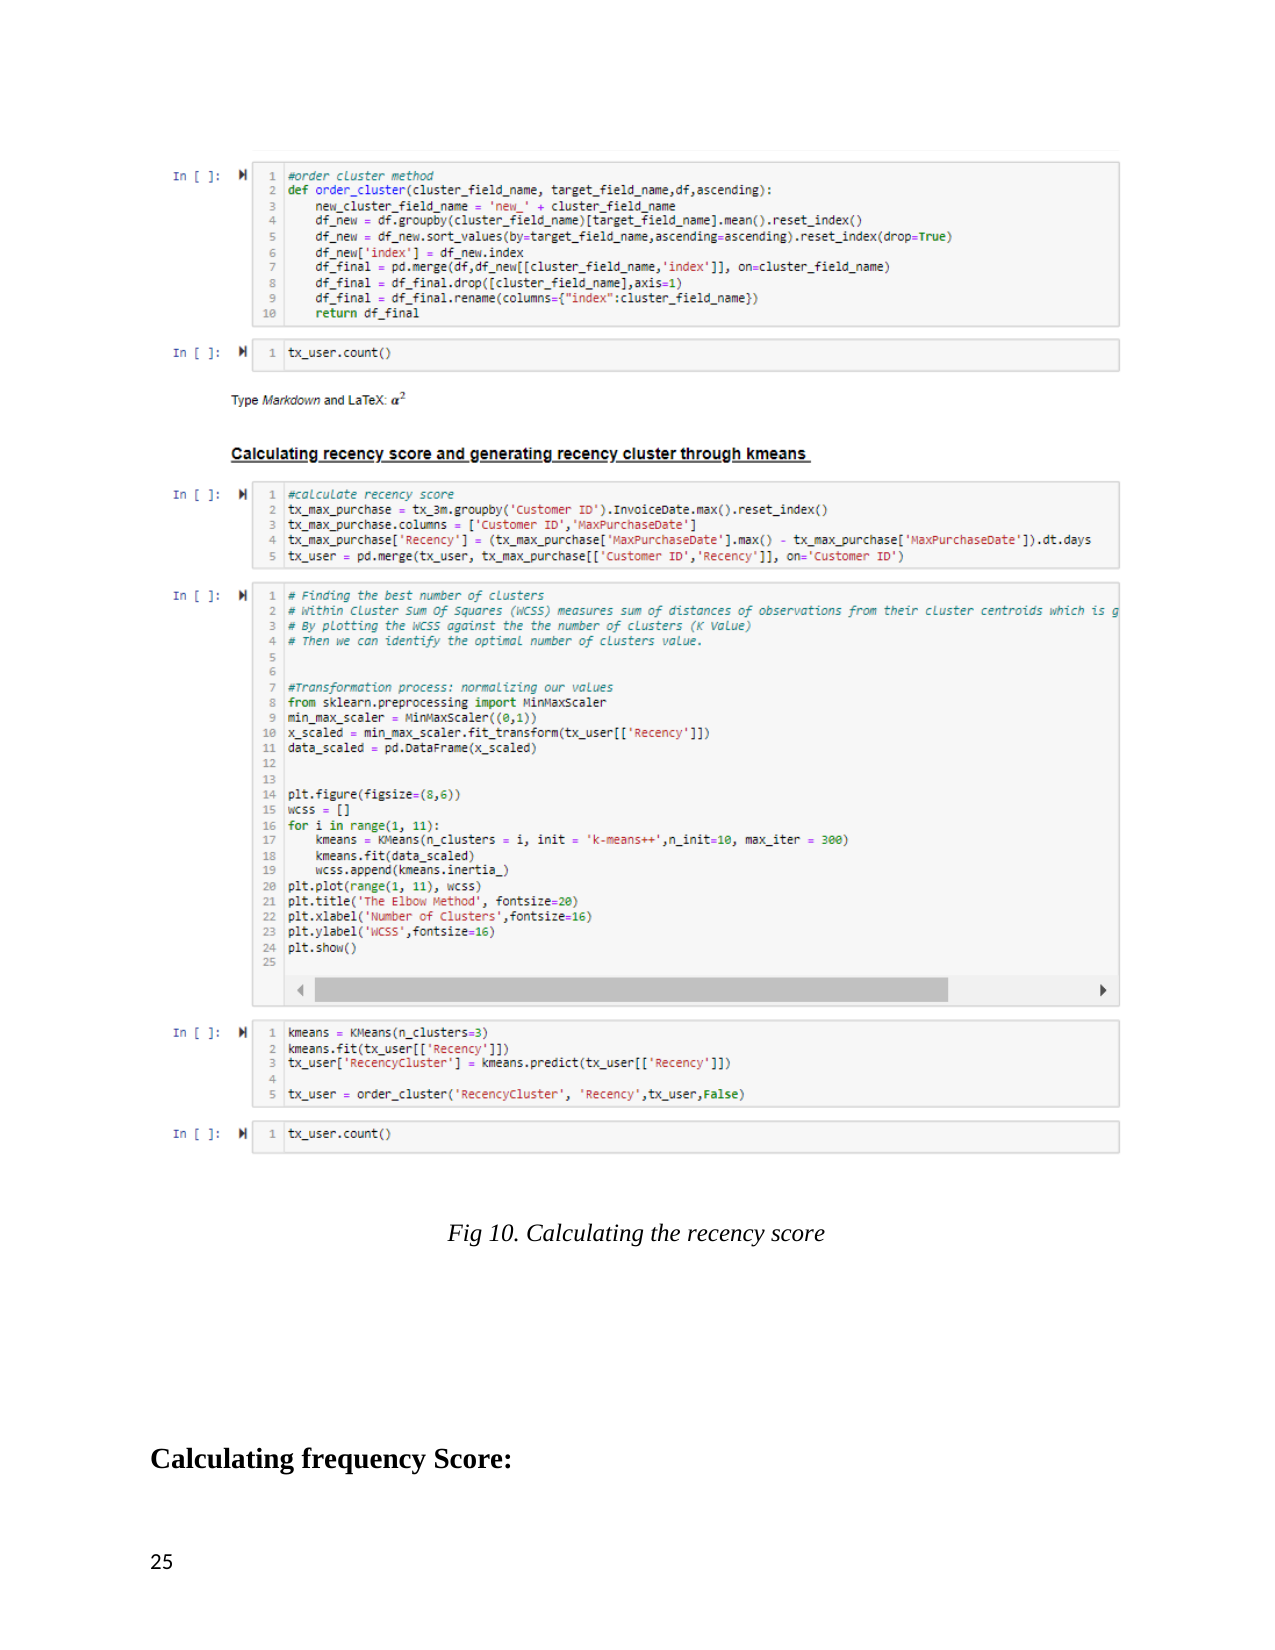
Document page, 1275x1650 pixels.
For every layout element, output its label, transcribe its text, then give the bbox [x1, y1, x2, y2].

text Calculating frequency Score: [150, 1441, 1125, 1474]
text Fig 10. Calculating the recency score [150, 1218, 1125, 1247]
picture [150, 150, 1125, 1174]
